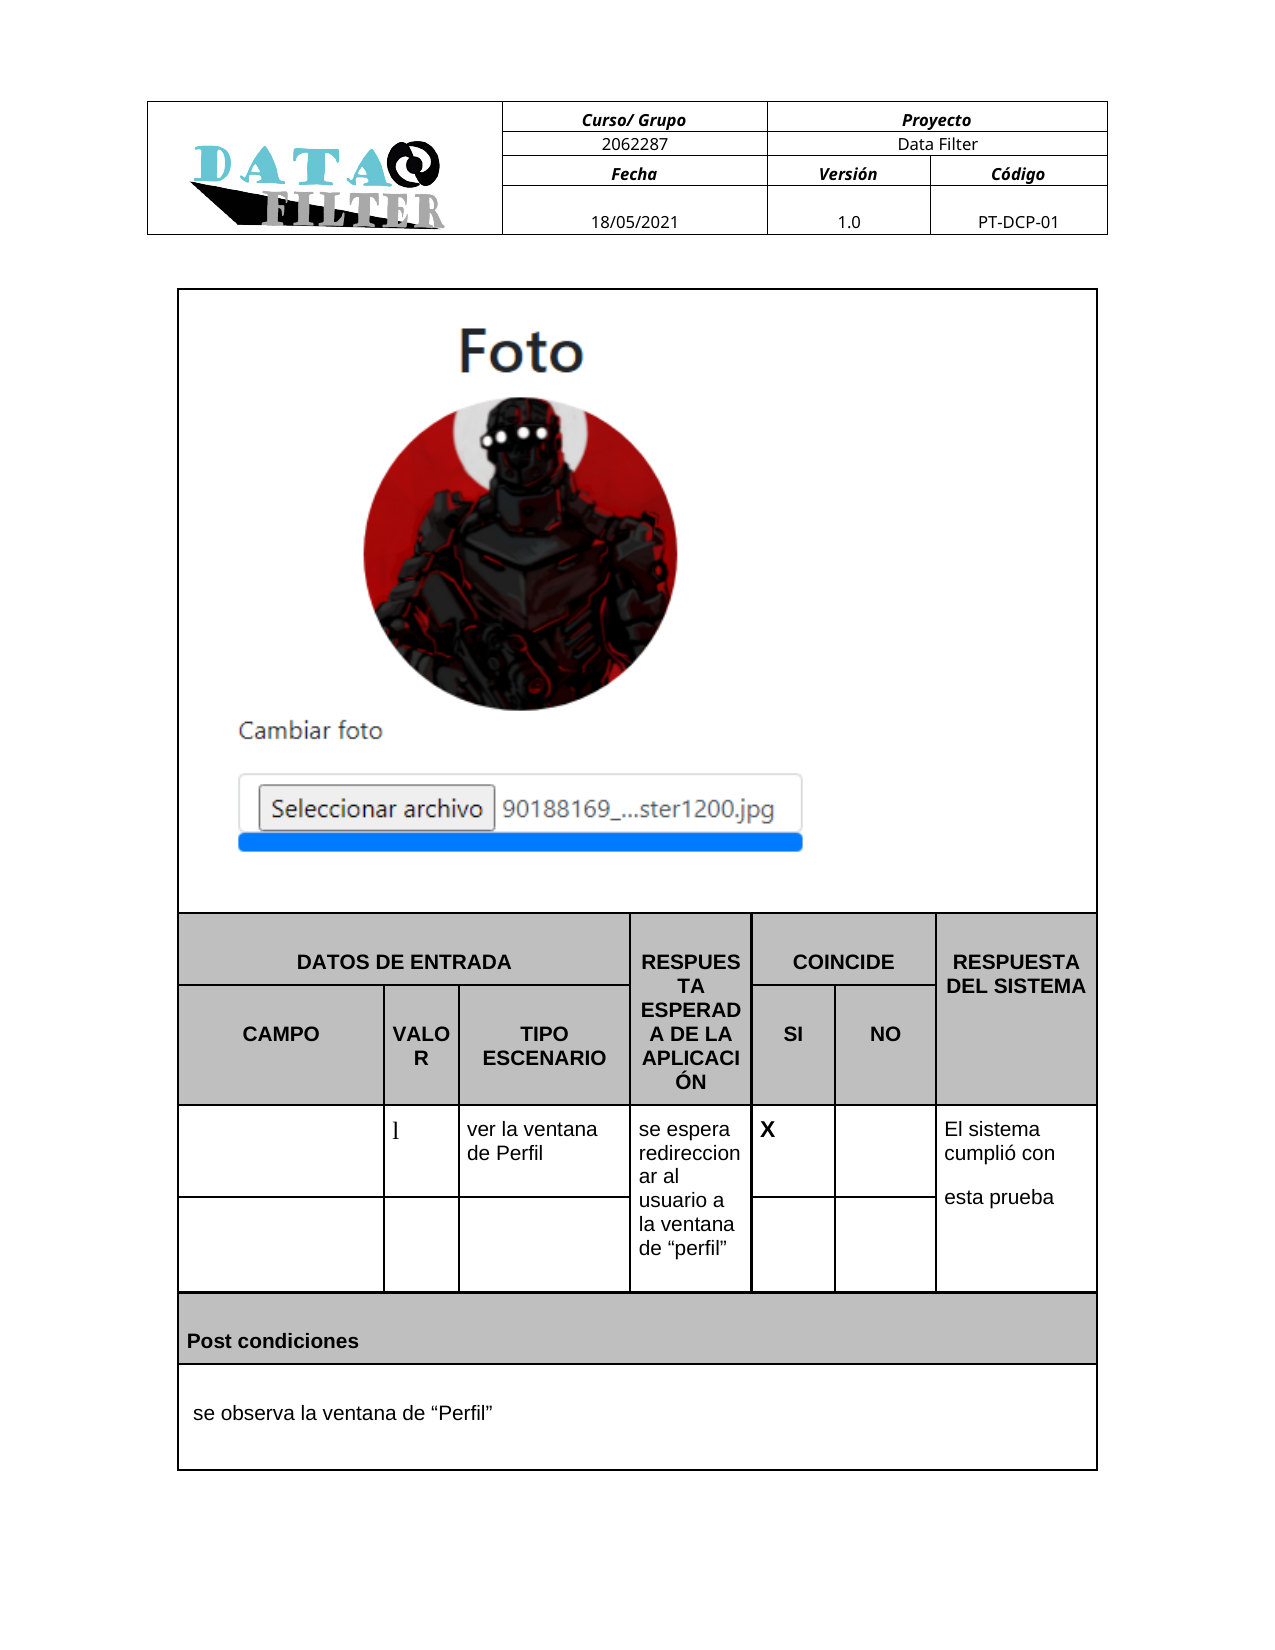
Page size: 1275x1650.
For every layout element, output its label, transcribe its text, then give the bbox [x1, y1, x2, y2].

table_cell COINCIDE [753, 914, 935, 984]
table_cell VALOR [385, 986, 458, 1104]
table_cell [179, 1198, 383, 1291]
table_cell Post condiciones [179, 1294, 1096, 1363]
table_cell El sistema cumplió con esta prueba [937, 1106, 1096, 1291]
table_cell [460, 1198, 629, 1291]
table_cell ver la ventana de Perfil [460, 1106, 629, 1196]
table_cell DATOS DE ENTRADA [179, 914, 629, 984]
table_cell se observa la ventana de “Perfil” [179, 1365, 1096, 1468]
table_cell [179, 1106, 383, 1196]
picture [188, 138, 447, 231]
table_cell RESPUESTA DEL SISTEMA [937, 914, 1096, 1104]
table_cell X [753, 1106, 834, 1196]
table_cell NO [836, 986, 935, 1104]
table_cell [753, 1198, 834, 1291]
table_cell TIPO ESCENARIO [460, 986, 629, 1104]
table_cell se espera redireccionar al usuario a la ventana de “perfil” [631, 1106, 750, 1291]
table_cell l [385, 1106, 458, 1196]
table_cell El usuario visualizará la ventana de entornos de trabajo dará clic en “perfil” se despliega la siguiente ventana Se procede a cambiar la contraseña y se despliega lo siguiente Se procede a cambiar el nombre Luego de cambiar el nombre se despliega la siguiente alerta Se procede a cambiar la imagen del perfil [179, 290, 1096, 912]
table_cell [836, 1106, 935, 1196]
table_cell SI [753, 986, 834, 1104]
table_cell [836, 1198, 935, 1291]
table_cell [385, 1198, 458, 1291]
table_cell RESPUESTA ESPERADA DE LA APLICACIÓN [631, 914, 750, 1104]
table_cell CAMPO [179, 986, 383, 1104]
picture [190, 300, 817, 877]
